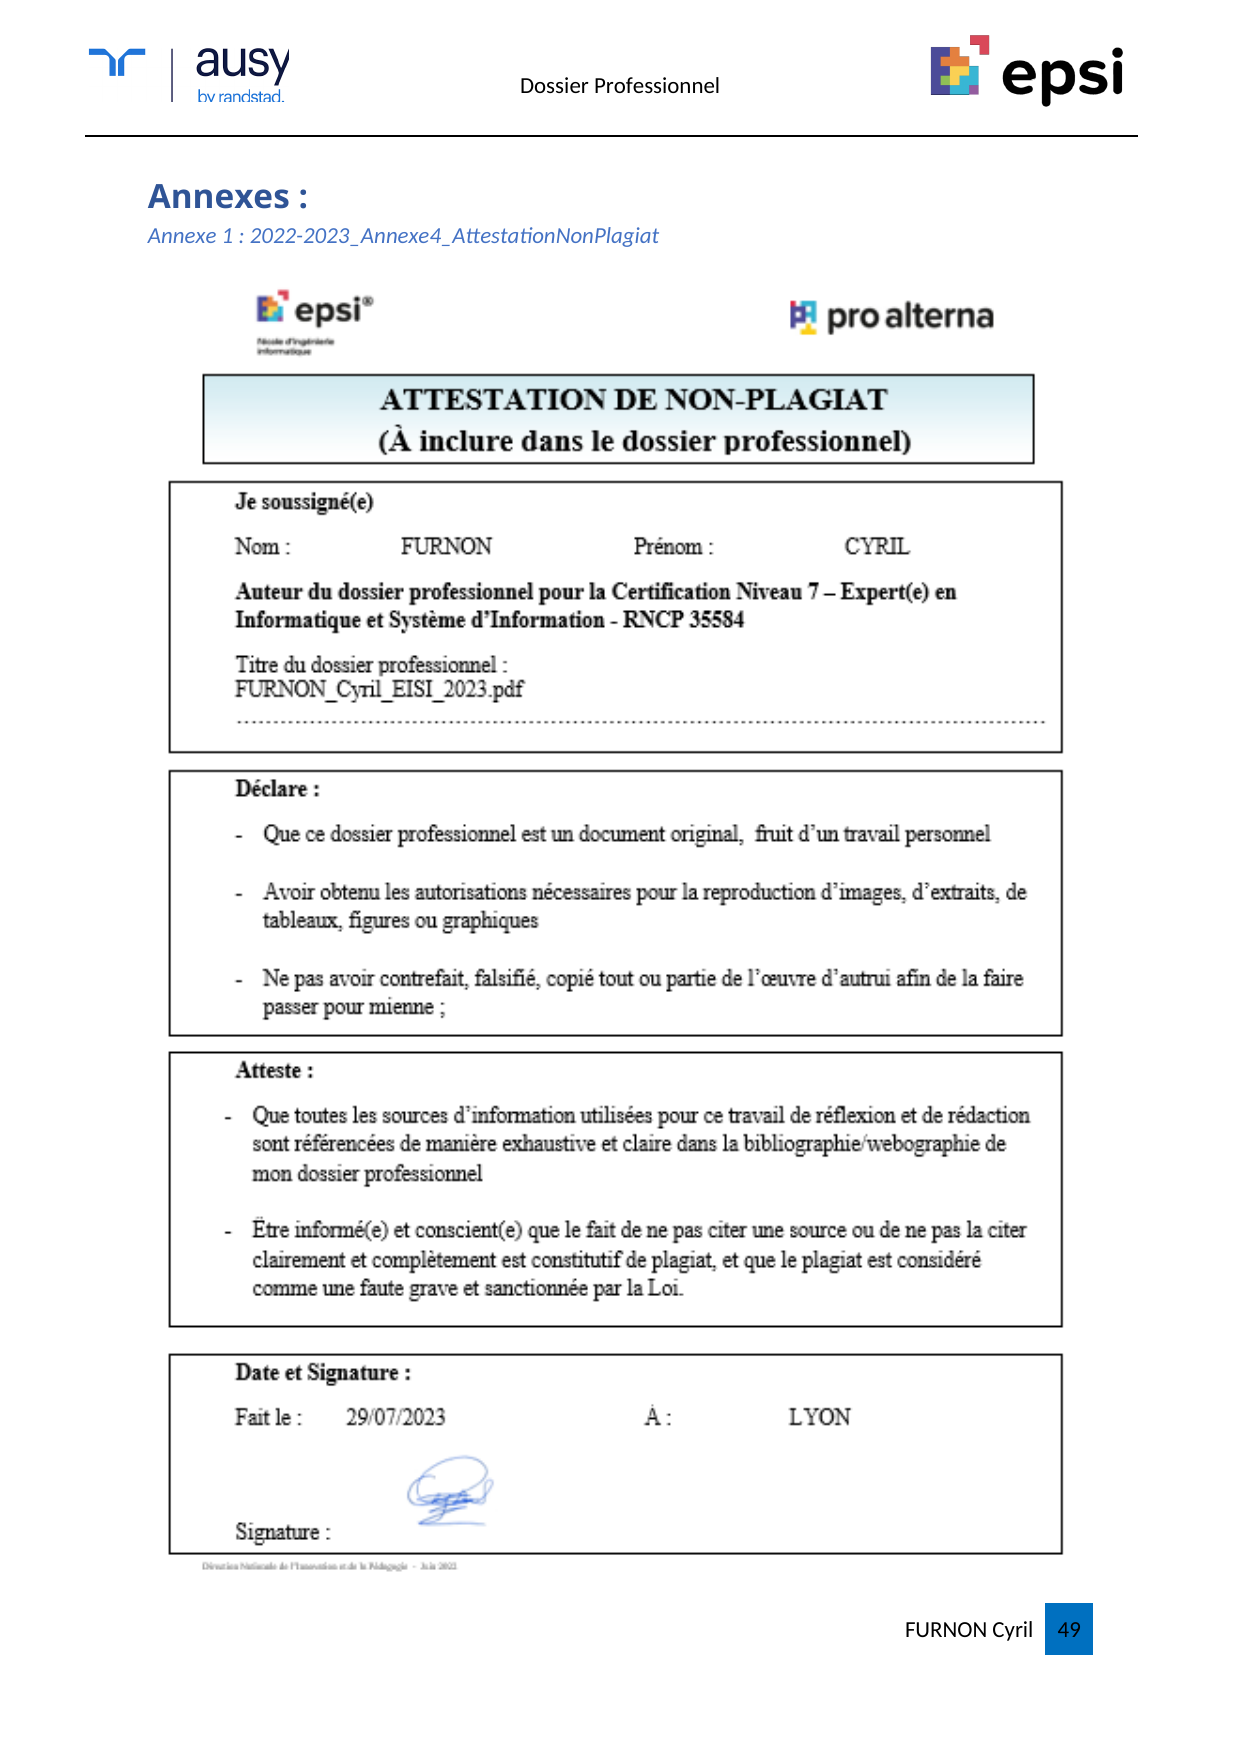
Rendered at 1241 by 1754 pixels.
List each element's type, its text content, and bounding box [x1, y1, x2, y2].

text Annexe 1 : 2022-2023_Annexe4_AttestationNonPlagiat [148, 222, 1093, 249]
subtitle Annexes : [148, 173, 1093, 218]
picture [88, 48, 289, 102]
picture [150, 272, 1073, 1576]
